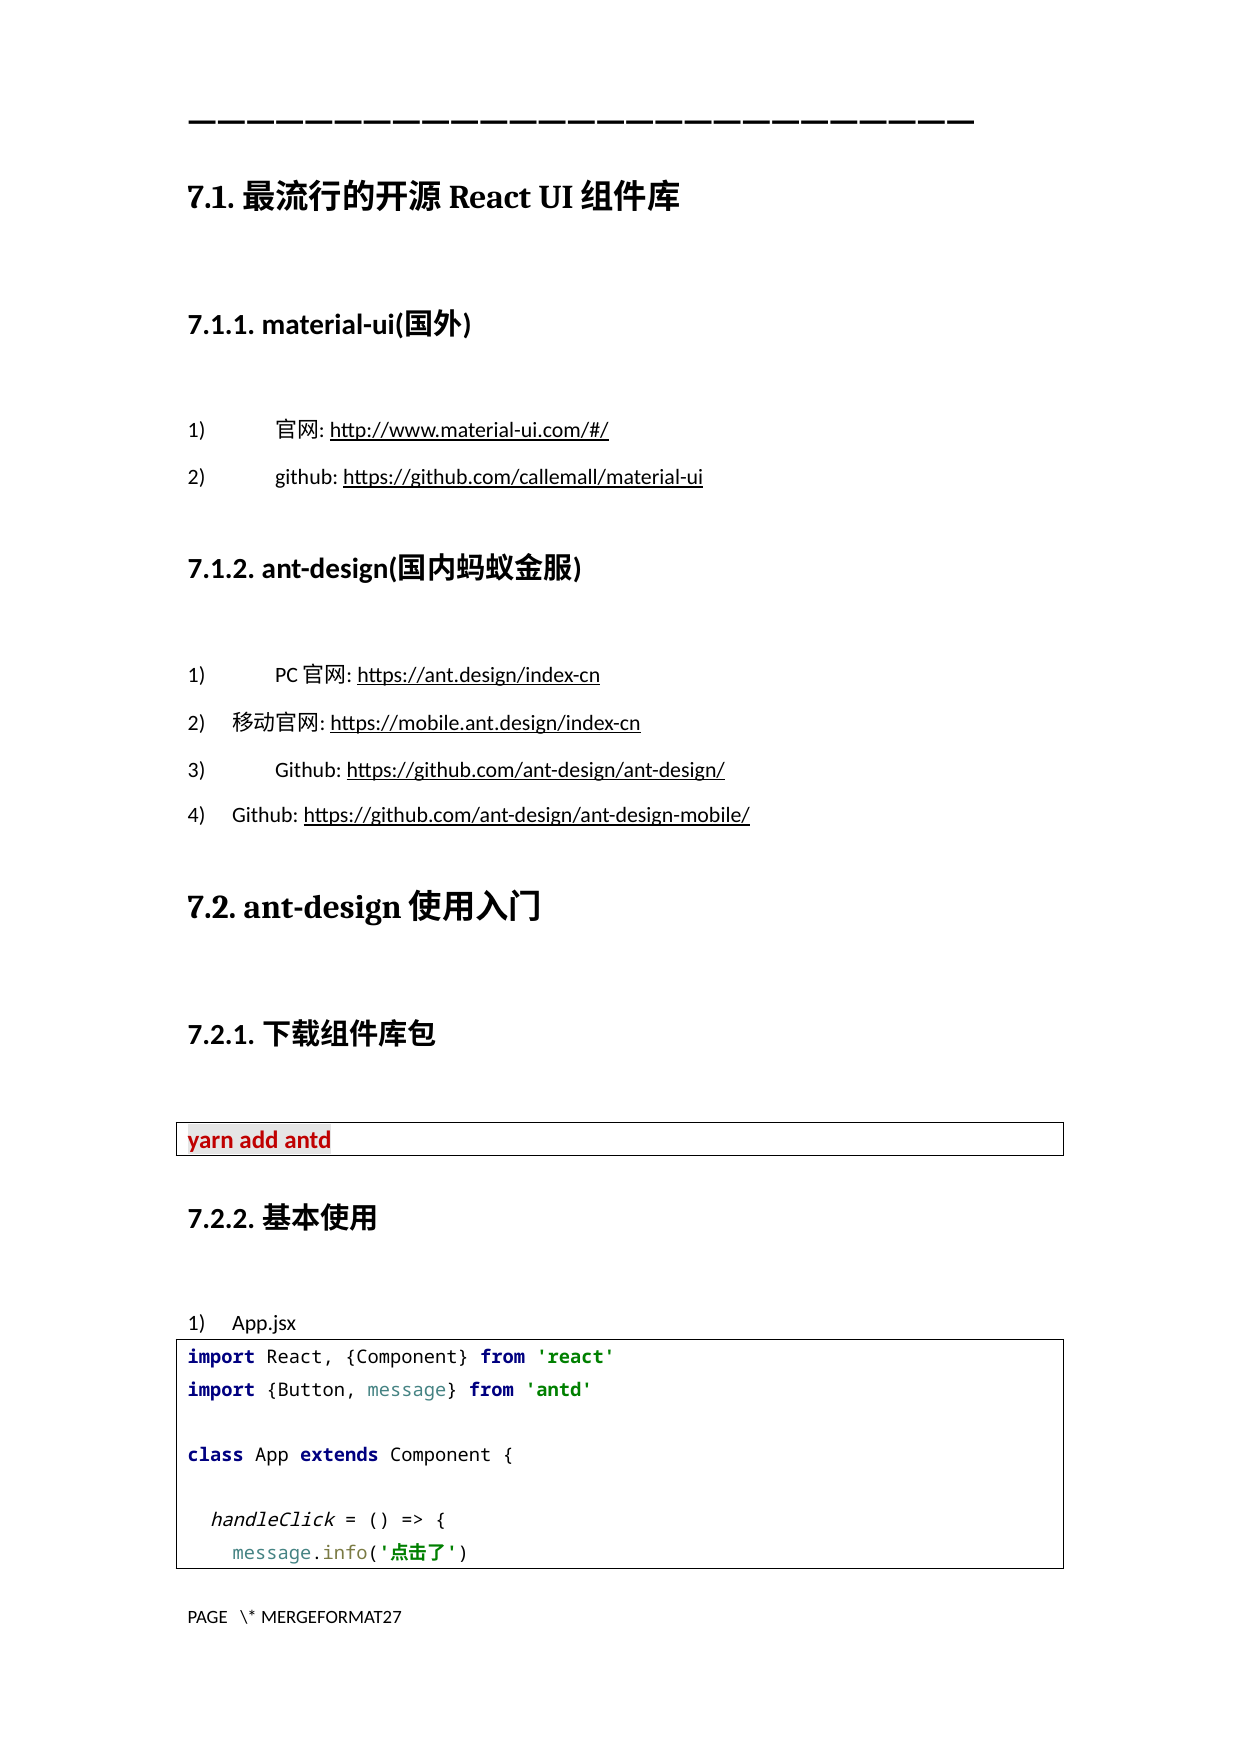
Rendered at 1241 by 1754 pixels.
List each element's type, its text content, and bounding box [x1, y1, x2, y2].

table_header yarn add antd [177, 1123, 1063, 1155]
list 移动官网: https://mobile.ant.design/index-cn [187, 704, 1053, 737]
list PC官网: https://ant.design/index-cn [187, 656, 1053, 689]
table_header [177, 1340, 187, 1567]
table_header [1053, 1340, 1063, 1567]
list Github: https://github.com/ant-design/ant-design-mobile/ [187, 799, 1053, 831]
subtitle 7.2. ant-design使用入门 [187, 872, 1053, 937]
subtitle 7.2.1. 下载组件库包 [187, 999, 1053, 1064]
list Github: https://github.com/ant-design/ant-design/ [187, 753, 1053, 785]
subtitle 7.1.2. ant-design(国内蚂蚁金服) [187, 533, 1053, 598]
list github: https://github.com/callemall/material-ui [187, 460, 1053, 493]
subtitle 7.2.2. 基本使用 [187, 1183, 1053, 1248]
subtitle 7.1. 最流行的开源React UI组件库 [187, 162, 1053, 227]
subtitle 7.1.1. material-ui(国外) [187, 289, 1053, 354]
list App.jsx [187, 1306, 1053, 1339]
list 官网: http://www.material-ui.com/#/ [187, 412, 1053, 444]
